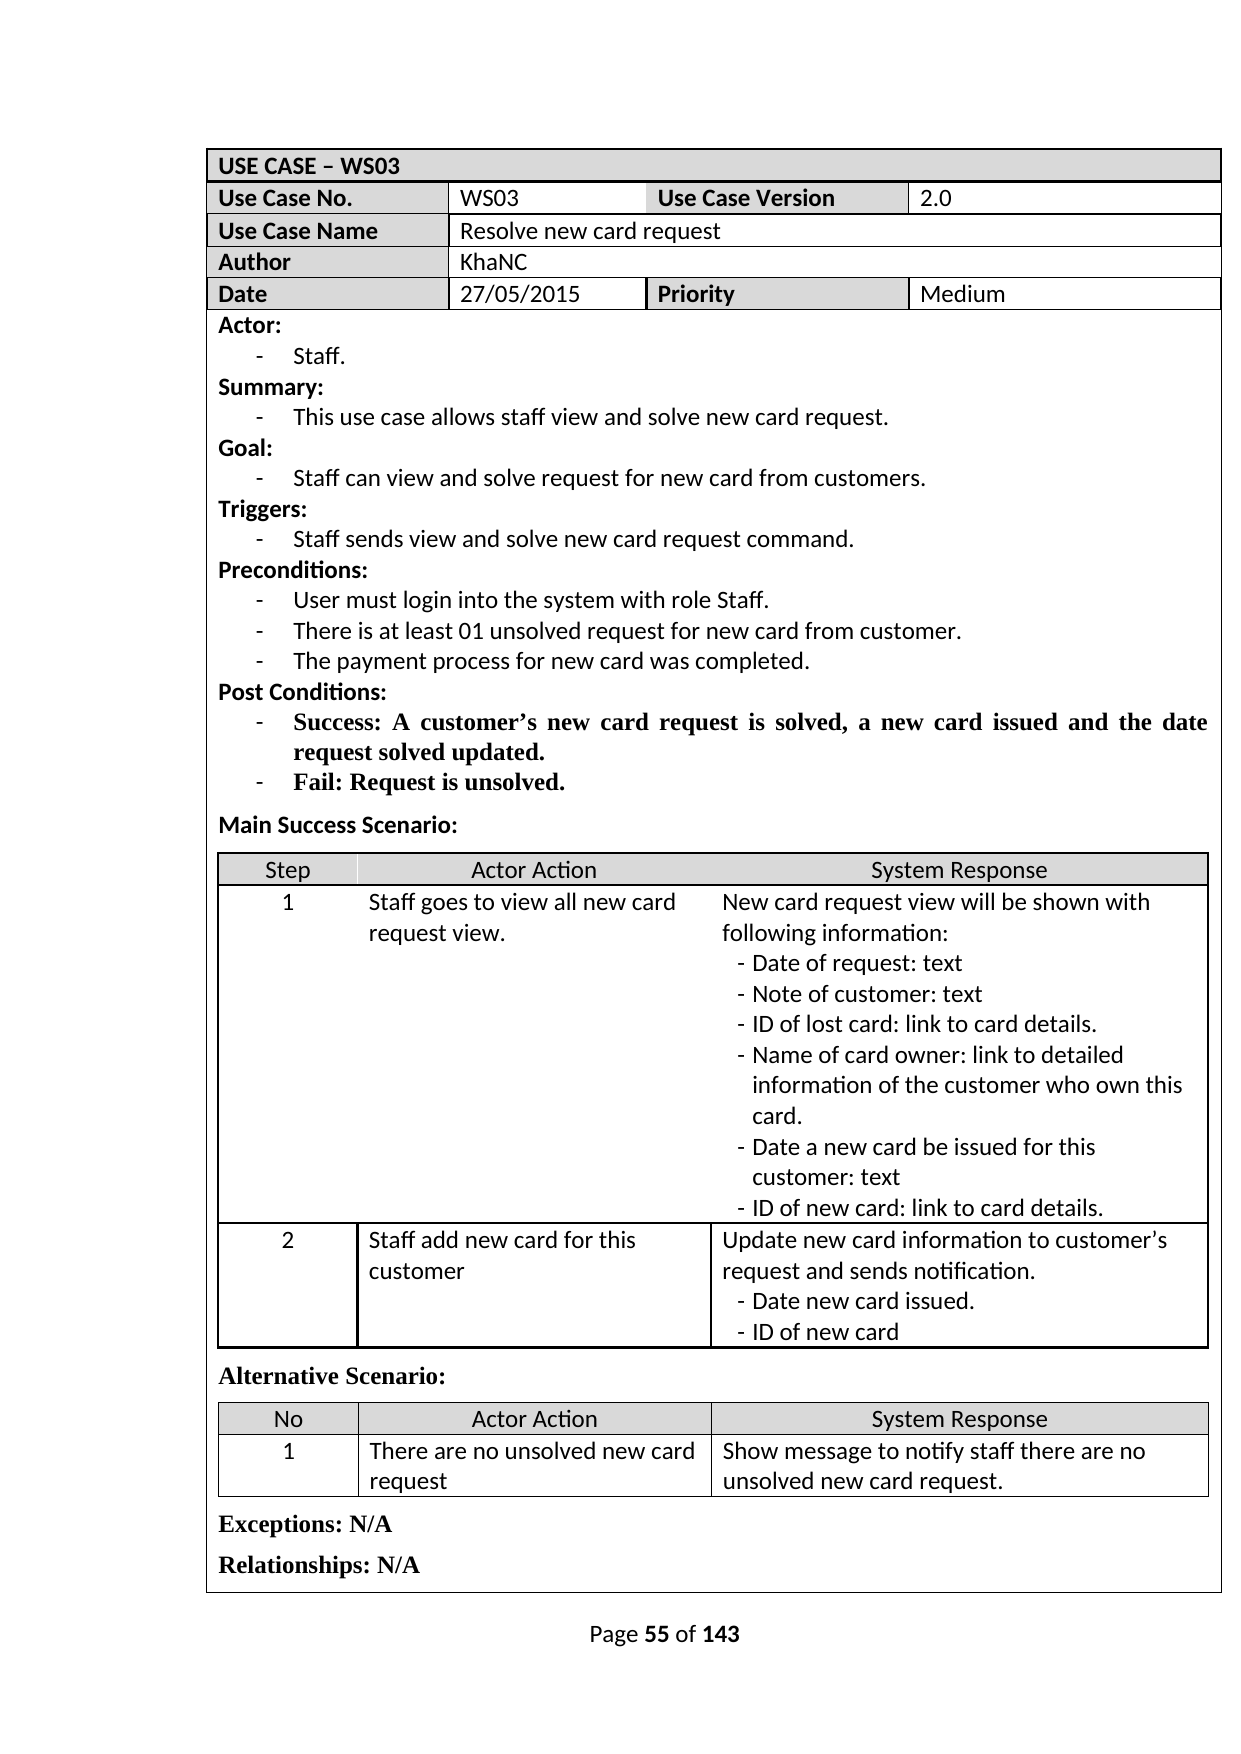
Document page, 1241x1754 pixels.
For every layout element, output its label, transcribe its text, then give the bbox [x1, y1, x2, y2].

table_cell Priority [648, 278, 908, 309]
table_cell 27/05/2015 [450, 278, 645, 309]
table_cell Medium [910, 278, 1220, 309]
table_cell Use Case Version [646, 183, 908, 213]
table_cell Use Case Name [208, 214, 448, 246]
table_cell Author [207, 247, 448, 277]
table_cell Date [208, 278, 448, 309]
table_cell Use Case No. [207, 183, 448, 213]
table_cell Resolve new card request [450, 215, 1220, 246]
table_cell WS03 [449, 183, 646, 213]
table_cell KhaNC [449, 247, 1221, 277]
table_header USE CASE – WS03 [208, 150, 1220, 180]
table_cell 2.0 [909, 183, 1221, 213]
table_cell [207, 310, 1221, 1592]
